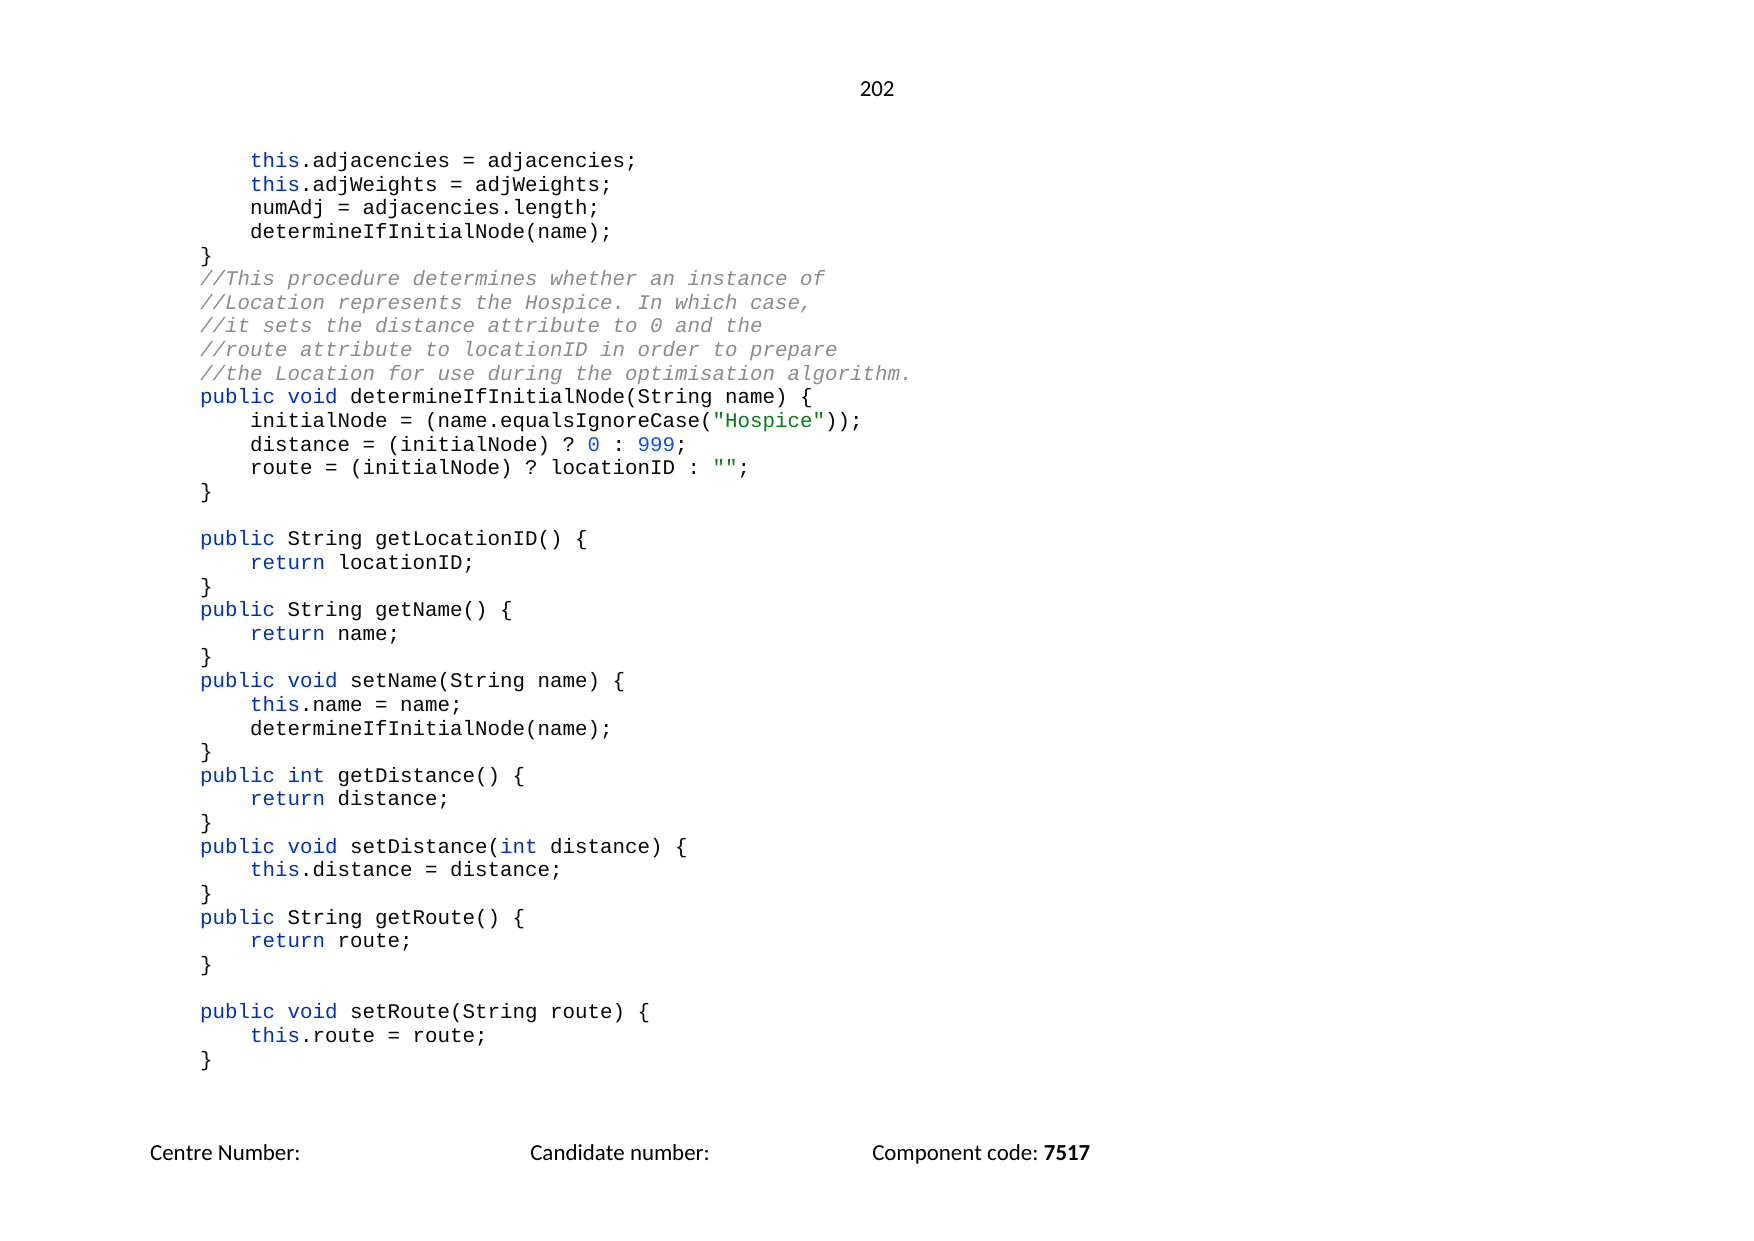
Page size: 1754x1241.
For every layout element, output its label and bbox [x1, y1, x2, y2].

text [150, 150, 1604, 1072]
